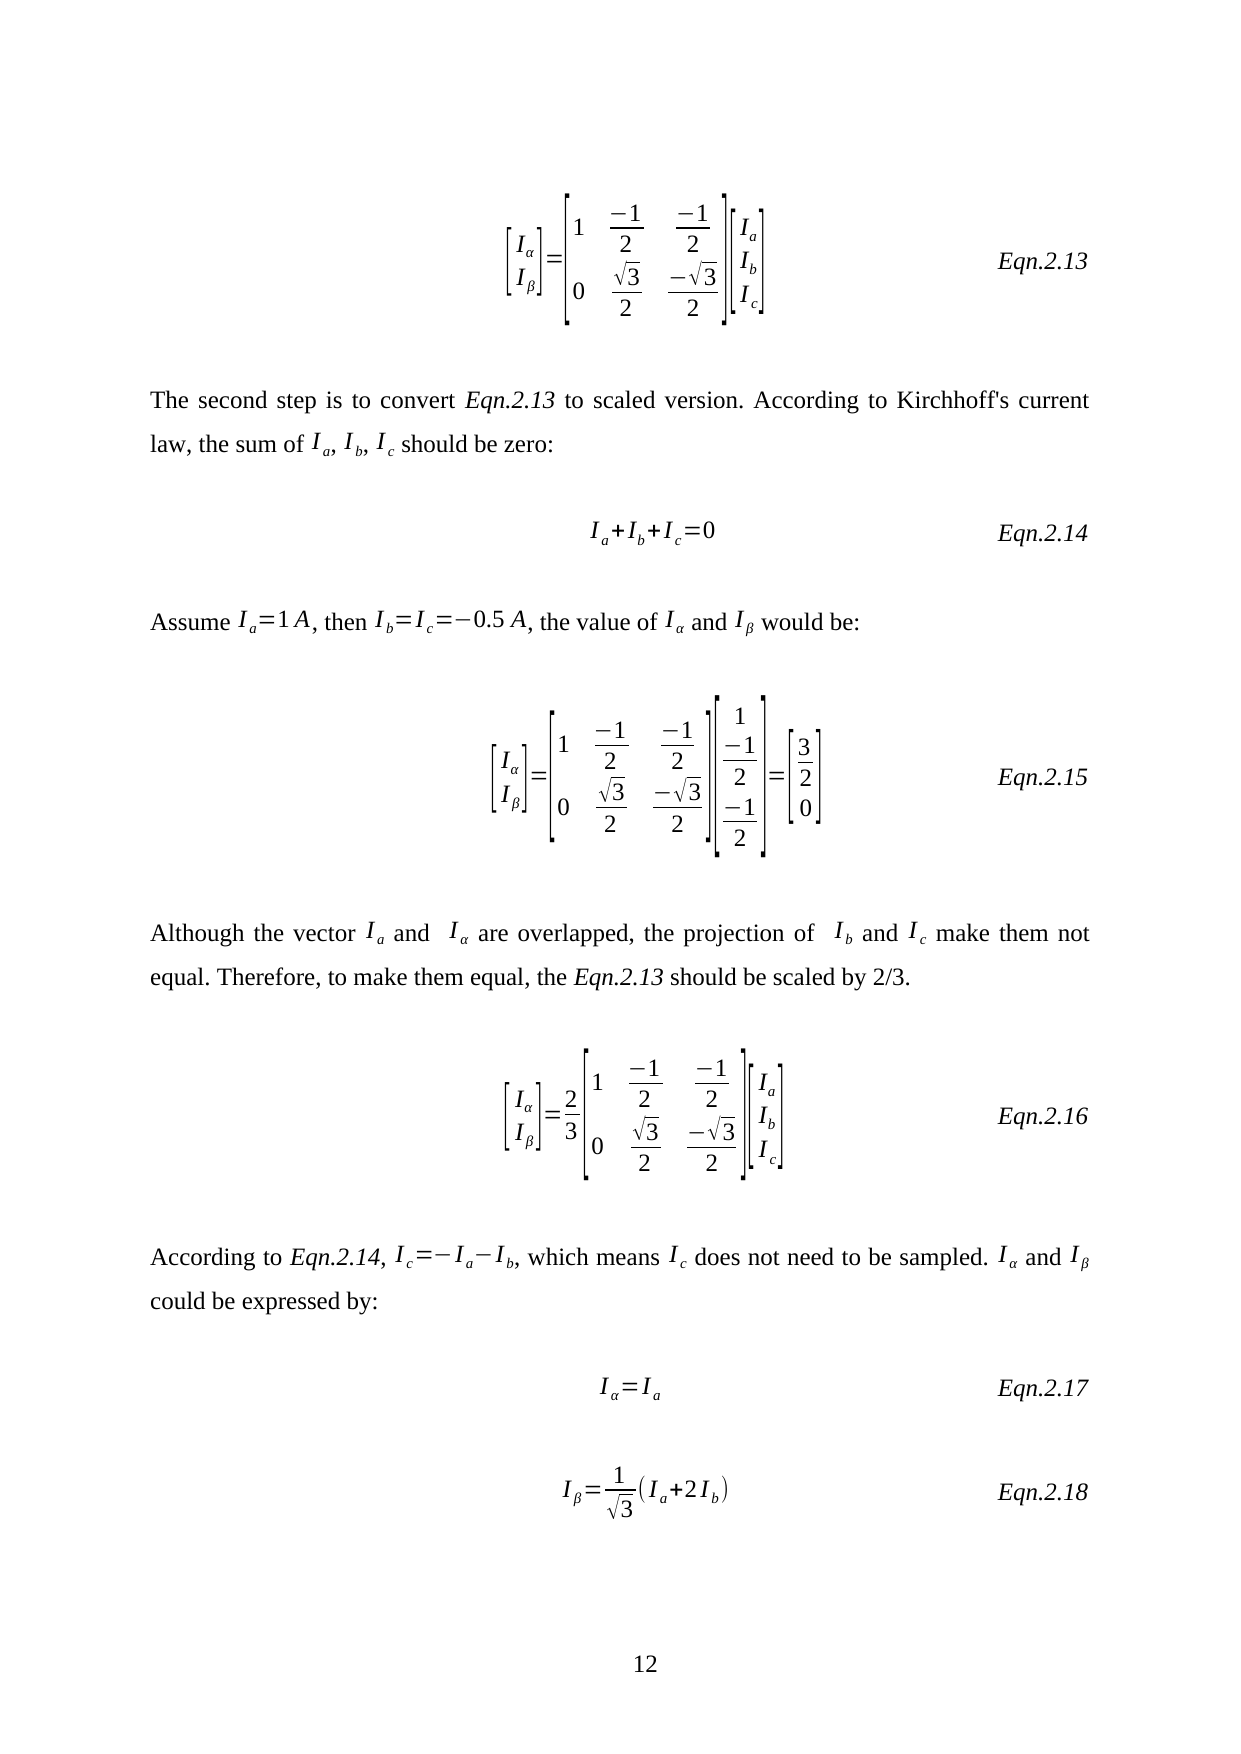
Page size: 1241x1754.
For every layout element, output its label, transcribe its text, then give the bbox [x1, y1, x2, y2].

text Eqn.2.15 [150, 694, 1090, 859]
text Although the vector and are overlapped, the projection of and make them not equal. Therefore, to make them equal, the Eqn.2.13 should be scaled by 2/3. [150, 917, 1090, 991]
text Eqn.2.13 [150, 193, 1090, 327]
text According to Eqn.2.14, , which means does not need to be sampled. and could be expressed by: [150, 1240, 1090, 1315]
text Eqn.2.16 [150, 1048, 1090, 1183]
text Eqn.2.17 [150, 1372, 1090, 1404]
text Eqn.2.18 [150, 1461, 1090, 1522]
text Assume , then , the value of and would be: [150, 606, 1090, 637]
text Eqn.2.14 [150, 517, 1090, 548]
text The second step is to convert Eqn.2.13 to scaled version. According to Kirchhoff's current law, the sum of , , should be zero: [150, 385, 1090, 459]
